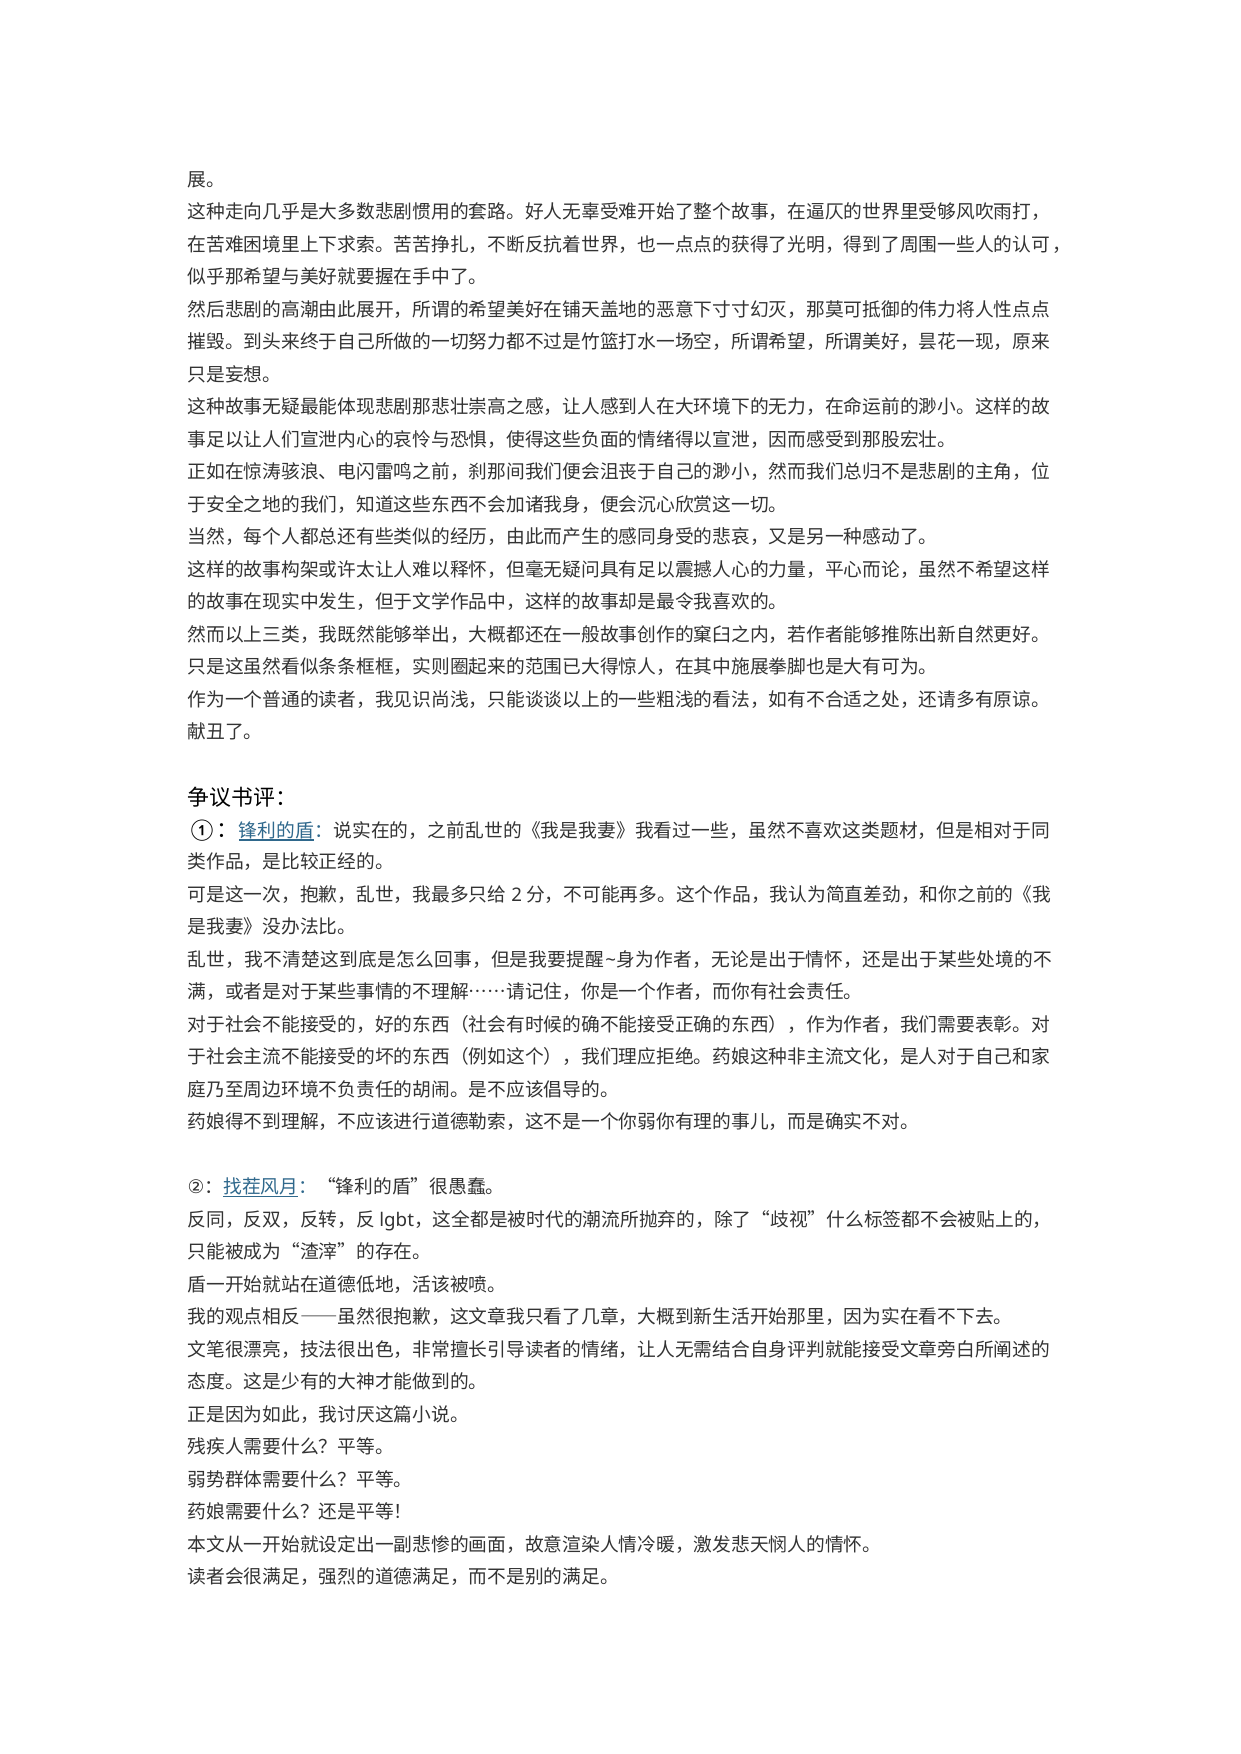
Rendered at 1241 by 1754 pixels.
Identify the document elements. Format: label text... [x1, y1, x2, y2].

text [187, 1169, 1053, 1592]
text 争议书评： [187, 779, 1053, 812]
text ①：锋利的盾：说实在的，之前乱世的《我是我妻》我看过一些，虽然不喜欢这类题材，但是相对于同类作品，是比较正经的。 可是这一次，抱歉，乱世，我最多只给2分，不可能再多。这个作品，我认为简直差劲，和你之前的《我是我妻》没办法比。 乱世，我不清楚这到底是怎么回事，但是我要提醒~身为作者，无论是出于情怀，还是出于某些处境的不满，或者是对于某些事情的不理解……请记住，你是一个作者，而你有社会责任。 对于社会不能接受的，好的东西（社会有时候的确不能接受正确的东西），作为作者，我们需要表彰。对于社会主流不能接受的坏的东西（例如这个），我们理应拒绝。药娘这种非主流文化，是人对于自己和家庭乃至周边环境不负责任的胡闹。是不应该倡导的。 药娘得不到理解，不应该进行道德勒索，这不是一个你弱你有理的事儿，而是确实不对。 [187, 812, 1053, 1137]
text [187, 162, 1053, 779]
